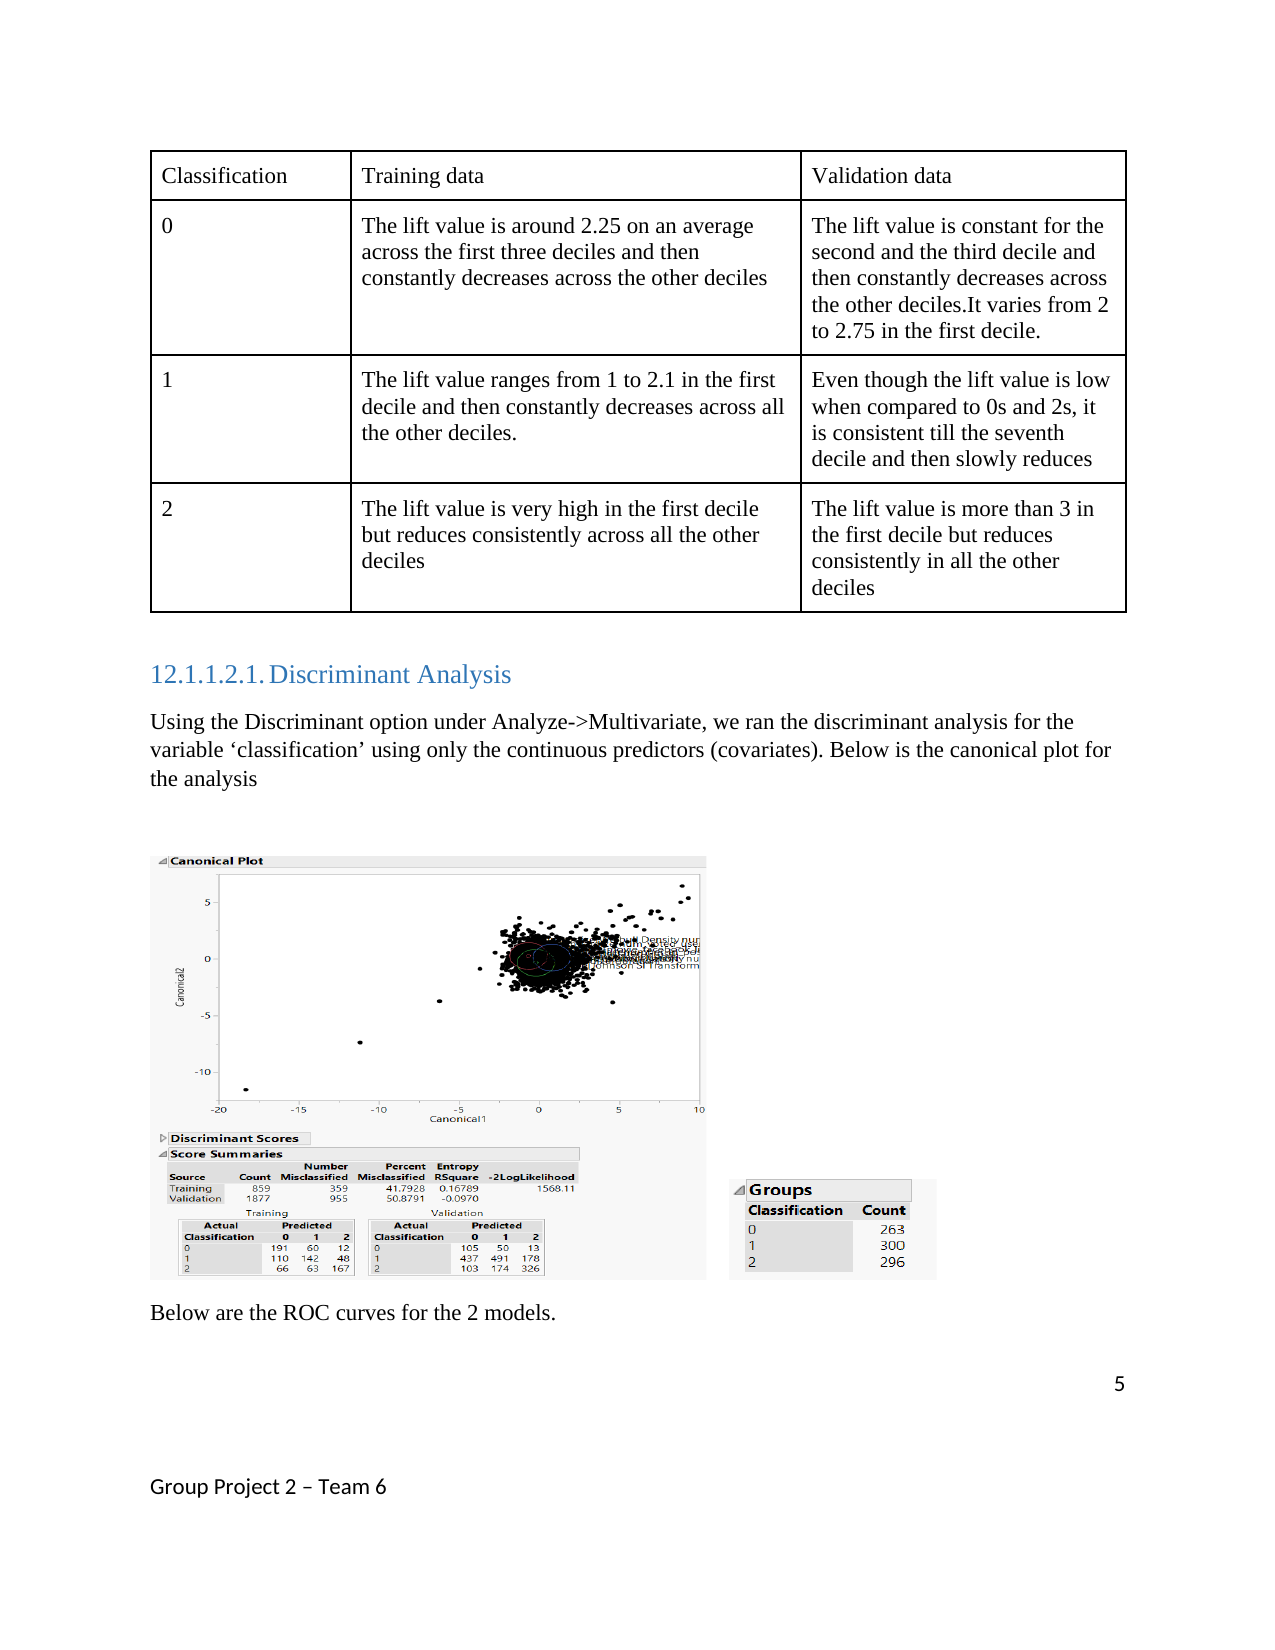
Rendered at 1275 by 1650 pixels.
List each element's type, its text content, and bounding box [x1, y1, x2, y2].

picture [729, 1179, 937, 1280]
table_cell The lift value is very high in the first decile but reduces consistently across all the other deciles [352, 484, 800, 611]
text Below are the ROC curves for the 2 models. [150, 1298, 1125, 1325]
table_cell 2 [152, 484, 350, 611]
picture [150, 856, 707, 1280]
table_header Validation data [802, 152, 1125, 199]
table_header Training data [352, 152, 800, 199]
text Using the Discriminant option under Analyze->Multivariate, we ran the discriminant analysis for the variable ‘classification’ using only the continuous predictors (covariates). Below is the canonical plot for the analysis [150, 708, 1125, 791]
table_cell Even though the lift value is low when compared to 0s and 2s, it is consistent till the seventh decile and then slowly reduces [802, 356, 1125, 482]
table_cell The lift value is around 2.25 on an average across the first three deciles and then constantly decreases across the other deciles [352, 201, 800, 354]
table_cell The lift value is constant for the second and the third decile and then constantly decreases across the other deciles.It varies from 2 to 2.75 in the first decile. [802, 201, 1125, 354]
table_cell The lift value ranges from 1 to 2.1 in the first decile and then constantly decreases across all the other deciles. [352, 356, 800, 482]
table_cell 1 [152, 356, 350, 482]
table_cell The lift value is more than 3 in the first decile but reduces consistently in all the other deciles [802, 484, 1125, 611]
table_header Classification [152, 152, 350, 199]
list Discriminant Analysis [150, 658, 1125, 689]
table_cell 0 [152, 201, 350, 354]
